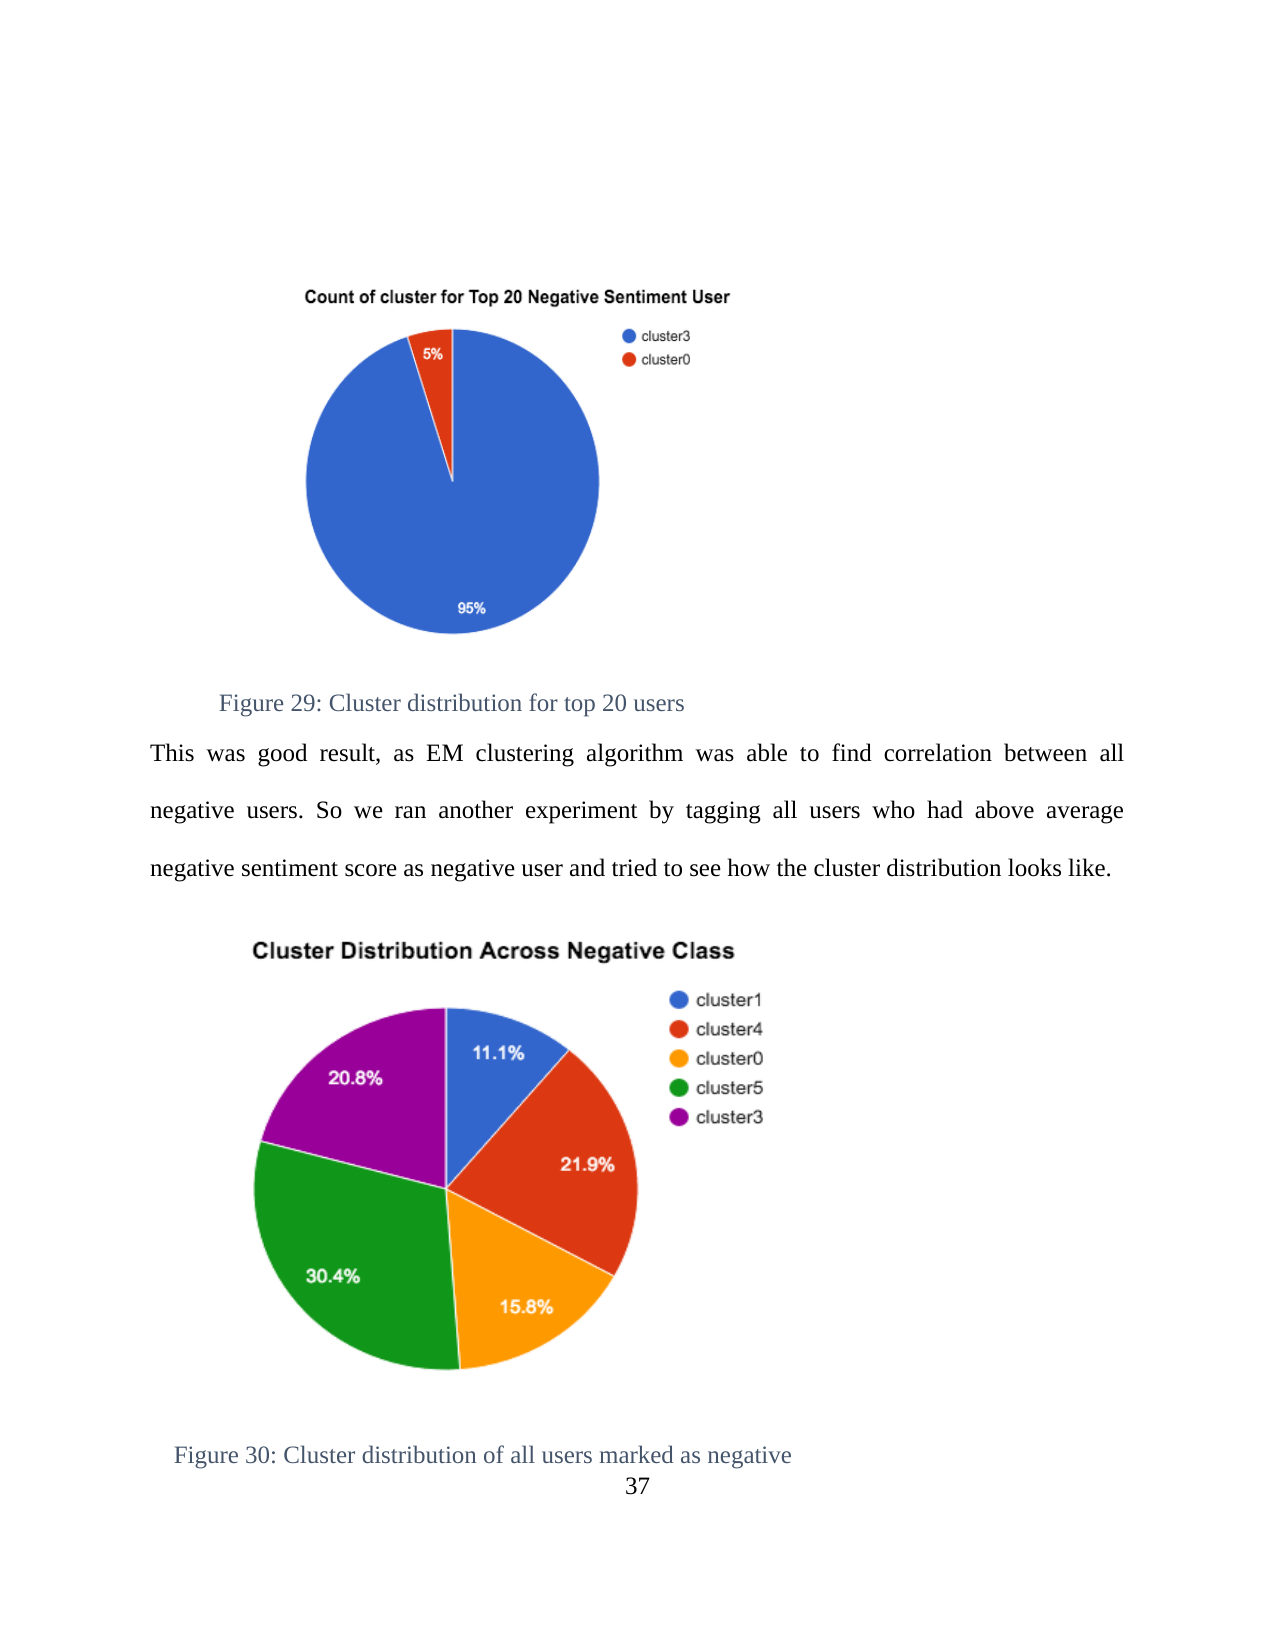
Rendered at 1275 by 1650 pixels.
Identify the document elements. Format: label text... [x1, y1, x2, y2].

picture [268, 282, 794, 660]
text Figure 29: Cluster distribution for top 20 users [150, 688, 1125, 717]
picture [150, 910, 834, 1411]
text Figure 30: Cluster distribution of all users marked as negative [150, 1440, 1125, 1468]
text This was good result, as EM clustering algorithm was able to find correlation between all negative users. So we ran another experiment by tagging all users who had above average negative sentiment score as negative user and tried to see how the cluster distribution looks like. [150, 738, 1125, 881]
